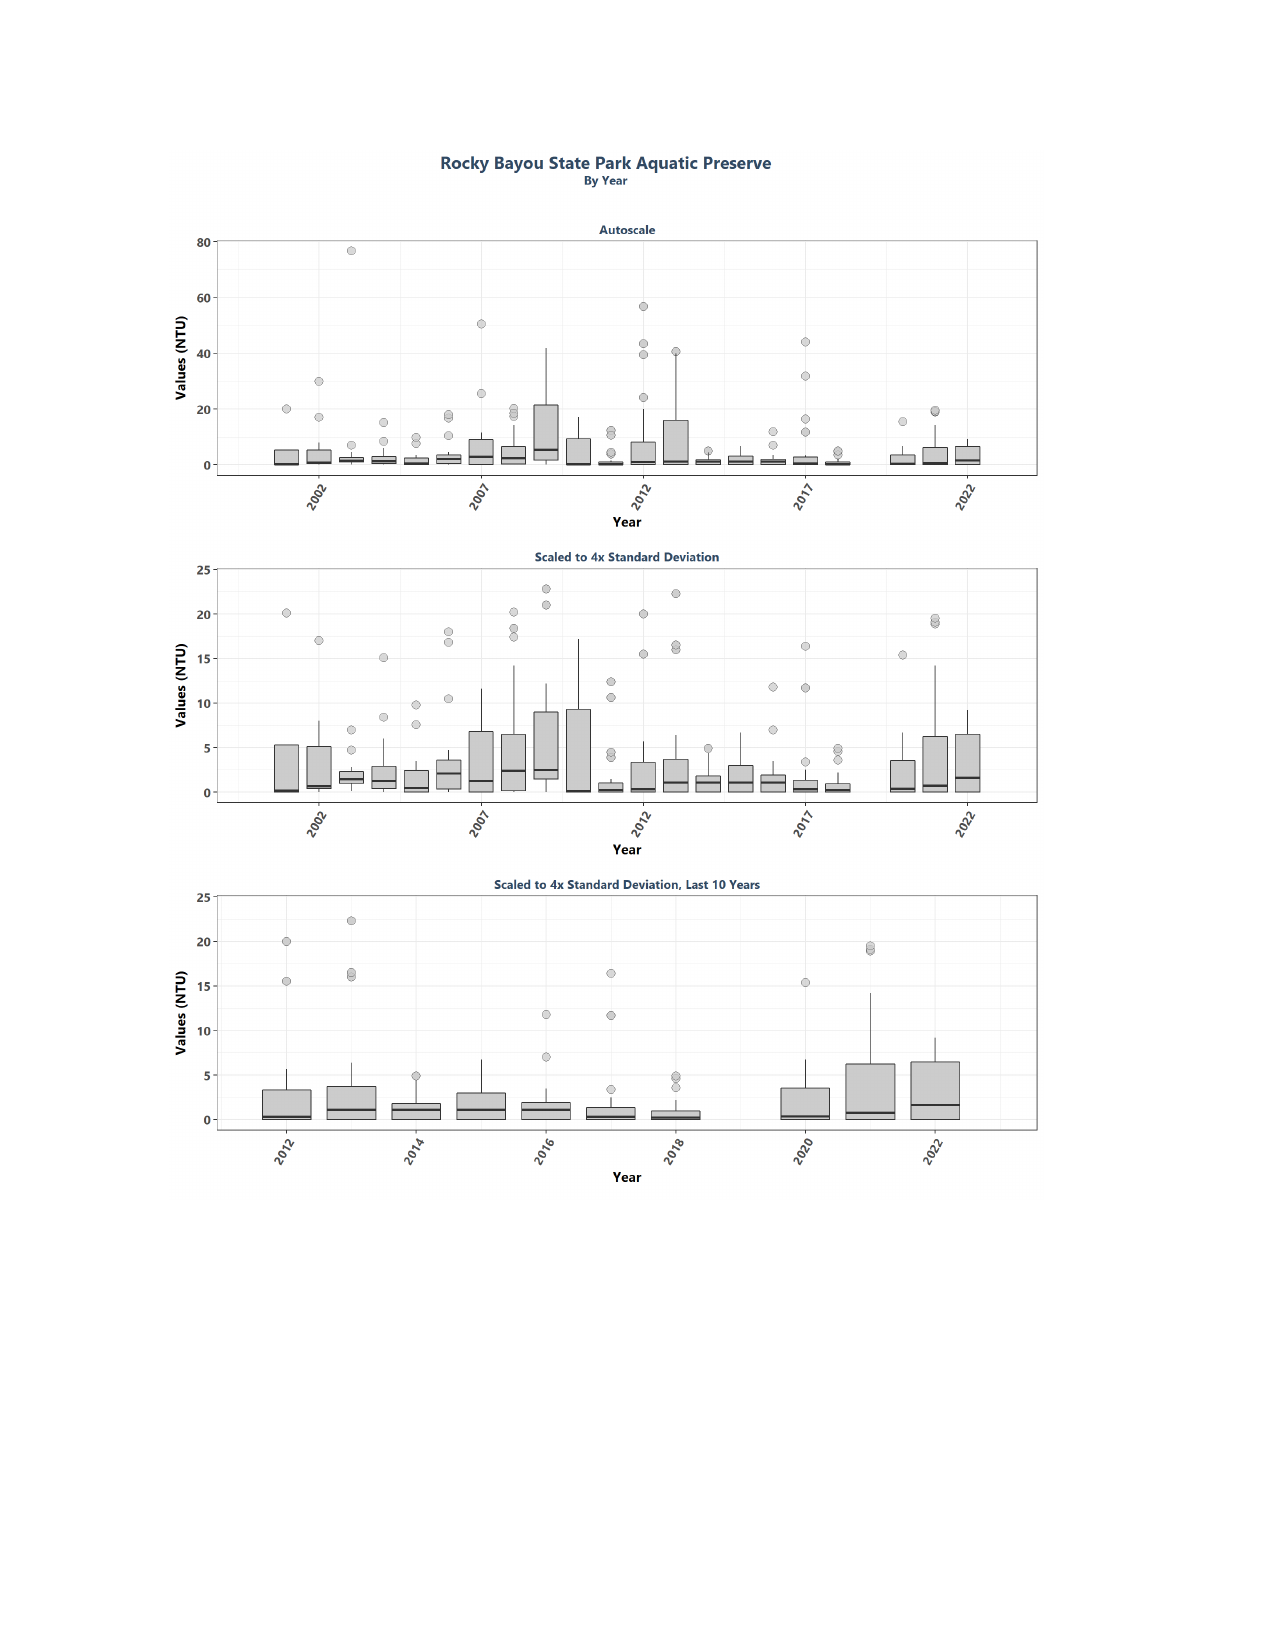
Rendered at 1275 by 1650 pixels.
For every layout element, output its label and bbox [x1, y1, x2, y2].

picture [168, 150, 1044, 1200]
